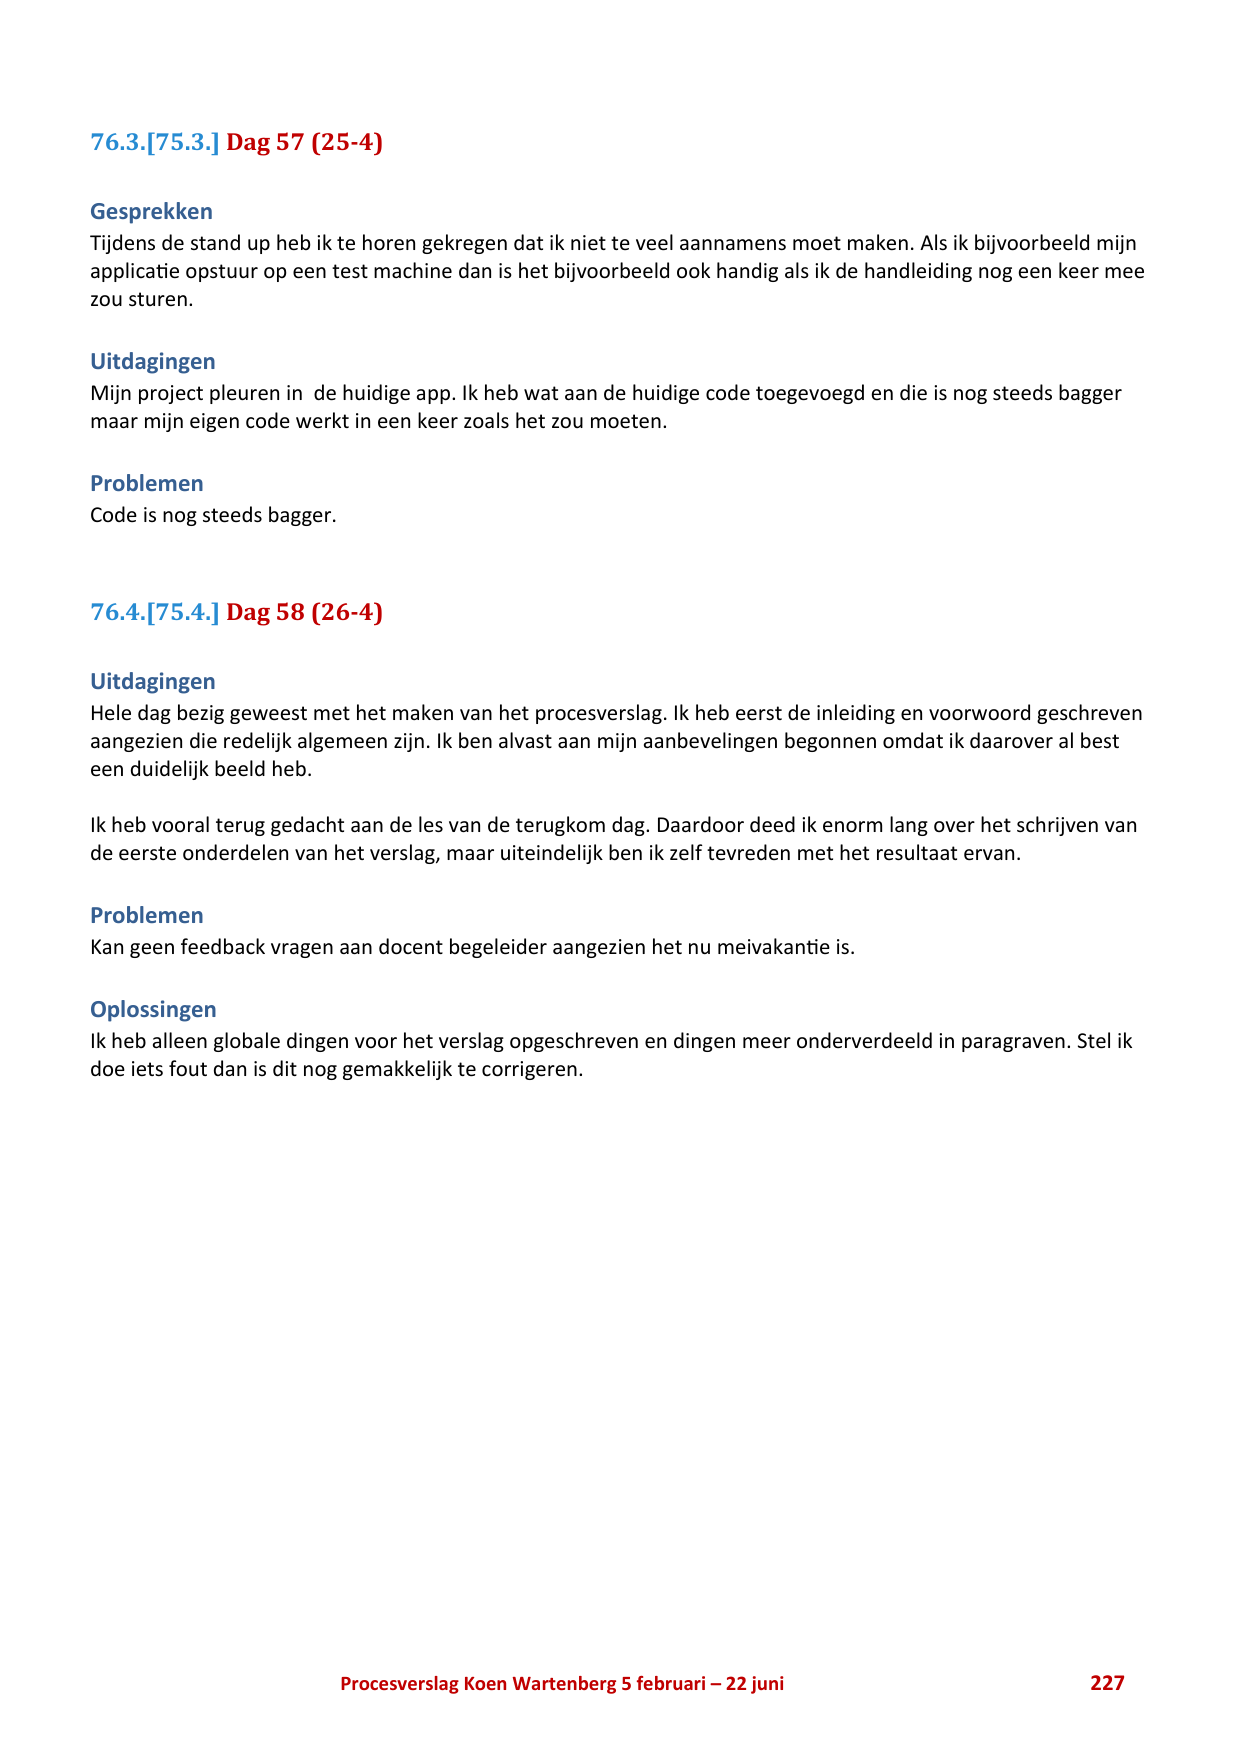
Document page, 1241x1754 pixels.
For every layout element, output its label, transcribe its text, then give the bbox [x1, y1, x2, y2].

subtitle Dag 58 (26-4) [90, 597, 1150, 626]
subtitle Dag 57 (25-4) [90, 127, 1150, 156]
text Code is nog steeds bagger. [90, 500, 1150, 528]
text Problemen [90, 899, 1150, 929]
text Ik heb vooral terug gedacht aan de les van de terugkom dag. Daardoor deed ik enorm lang over het schrijven van de eerste onderdelen van het verslag, maar uiteindelijk ben ik zelf tevreden met het resultaat ervan. [90, 810, 1150, 866]
text Uitdagingen [90, 345, 1150, 376]
text Mijn project pleuren in de huidige app. Ik heb wat aan de huidige code toegevoegd en die is nog steeds bagger maar mijn eigen code werkt in een keer zoals het zou moeten. [90, 378, 1150, 434]
text Problemen [90, 467, 1150, 498]
text Uitdagingen [90, 665, 1150, 696]
text Kan geen feedback vragen aan docent begeleider aangezien het nu meivakantie is. [90, 932, 1150, 960]
text Gesprekken [90, 195, 1150, 226]
text Oplossingen [90, 993, 1150, 1023]
text Tijdens de stand up heb ik te horen gekregen dat ik niet te veel aannamens moet maken. Als ik bijvoorbeeld mijn applicatie opstuur op een test machine dan is het bijvoorbeeld ook handig als ik de handleiding nog een keer mee zou sturen. [90, 228, 1150, 312]
text Hele dag bezig geweest met het maken van het procesverslag. Ik heb eerst de inleiding en voorwoord geschreven aangezien die redelijk algemeen zijn. Ik ben alvast aan mijn aanbevelingen begonnen omdat ik daarover al best een duidelijk beeld heb. [90, 698, 1150, 782]
text Ik heb alleen globale dingen voor het verslag opgeschreven en dingen meer onderverdeeld in paragraven. Stel ik doe iets fout dan is dit nog gemakkelijk te corrigeren. [90, 1026, 1150, 1082]
